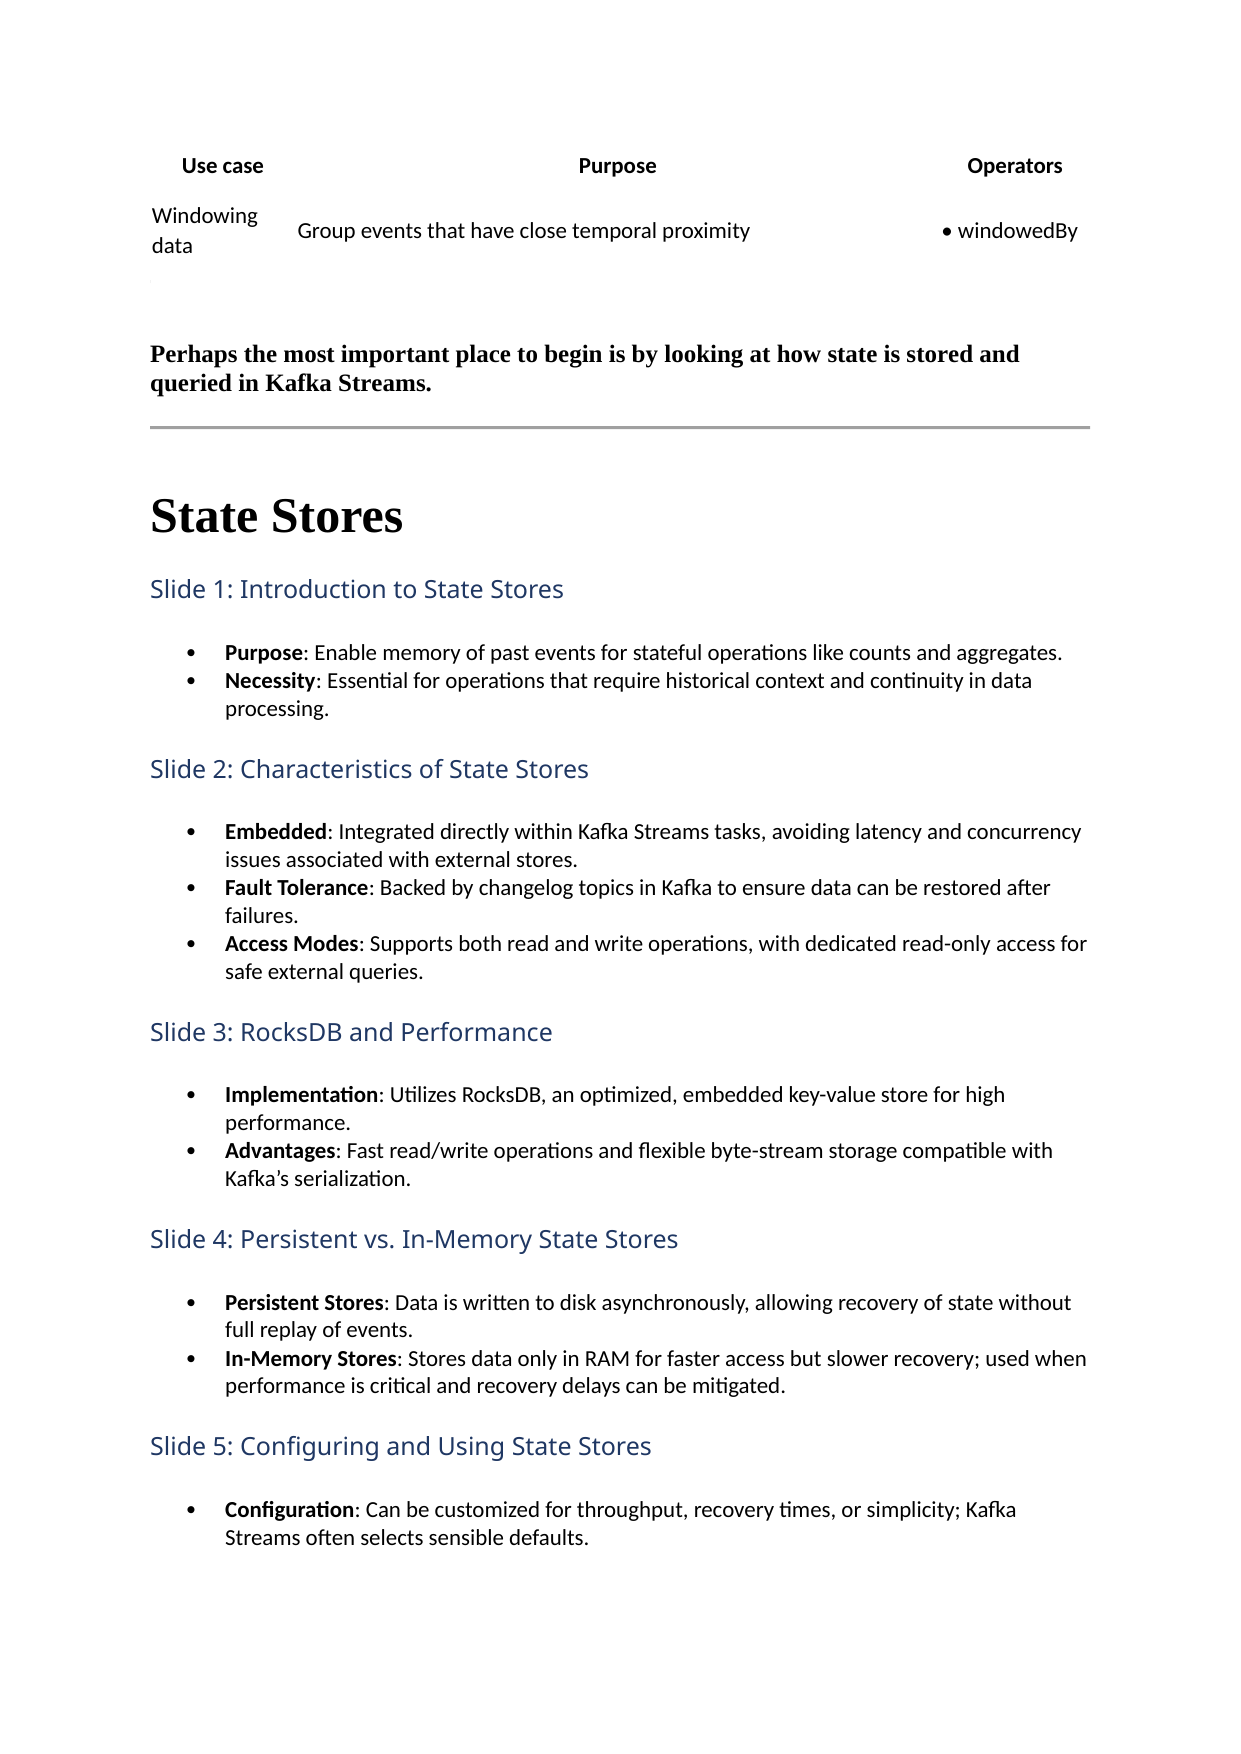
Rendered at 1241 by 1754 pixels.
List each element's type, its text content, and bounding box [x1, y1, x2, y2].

list Purpose: Enable memory of past events for stateful operations like counts and aggregates. [187, 638, 1090, 666]
list Embedded: Integrated directly within Kafka Streams tasks, avoiding latency and concurrency issues associated with external stores. [187, 817, 1090, 873]
subtitle Slide 2: Characteristics of State Stores [150, 751, 1090, 785]
list Advantages: Fast read/write operations and flexible byte-stream storage compatible with Kafka’s serialization. [187, 1136, 1090, 1192]
list Fault Tolerance: Backed by changelog topics in Kafka to ensure data can be restored after failures. [187, 873, 1090, 929]
subtitle Slide 3: RocksDB and Performance [150, 1014, 1090, 1048]
text Perhaps the most important place to begin is by looking at how state is stored and queried in Kafka Streams. [150, 339, 1090, 397]
table_header Purpose [296, 150, 939, 200]
list Necessity: Essential for operations that require historical context and continuity in data processing. [187, 666, 1090, 722]
subtitle State Stores [150, 485, 1090, 543]
table_cell Group events that have close temporal proximity [296, 200, 939, 280]
table_header Use case [150, 150, 296, 200]
list Configuration: Can be customized for throughput, recovery times, or simplicity; Kafka Streams often selects sensible defaults. [187, 1495, 1090, 1551]
list Persistent Stores: Data is written to disk asynchronously, allowing recovery of state without full replay of events. [187, 1288, 1090, 1344]
table_header Operators [940, 150, 1090, 200]
table_cell • windowedBy [940, 200, 1090, 280]
list Access Modes: Supports both read and write operations, with dedicated read-only access for safe external queries. [187, 929, 1090, 985]
list In-Memory Stores: Stores data only in RAM for faster access but slower recovery; used when performance is critical and recovery delays can be mitigated. [187, 1344, 1090, 1400]
subtitle Slide 1: Introduction to State Stores [150, 572, 1090, 606]
table_cell Windowing data [150, 200, 296, 280]
subtitle Slide 5: Configuring and Using State Stores [150, 1429, 1090, 1463]
list Implementation: Utilizes RocksDB, an optimized, embedded key-value store for high performance. [187, 1080, 1090, 1136]
subtitle Slide 4: Persistent vs. In-Memory State Stores [150, 1222, 1090, 1256]
